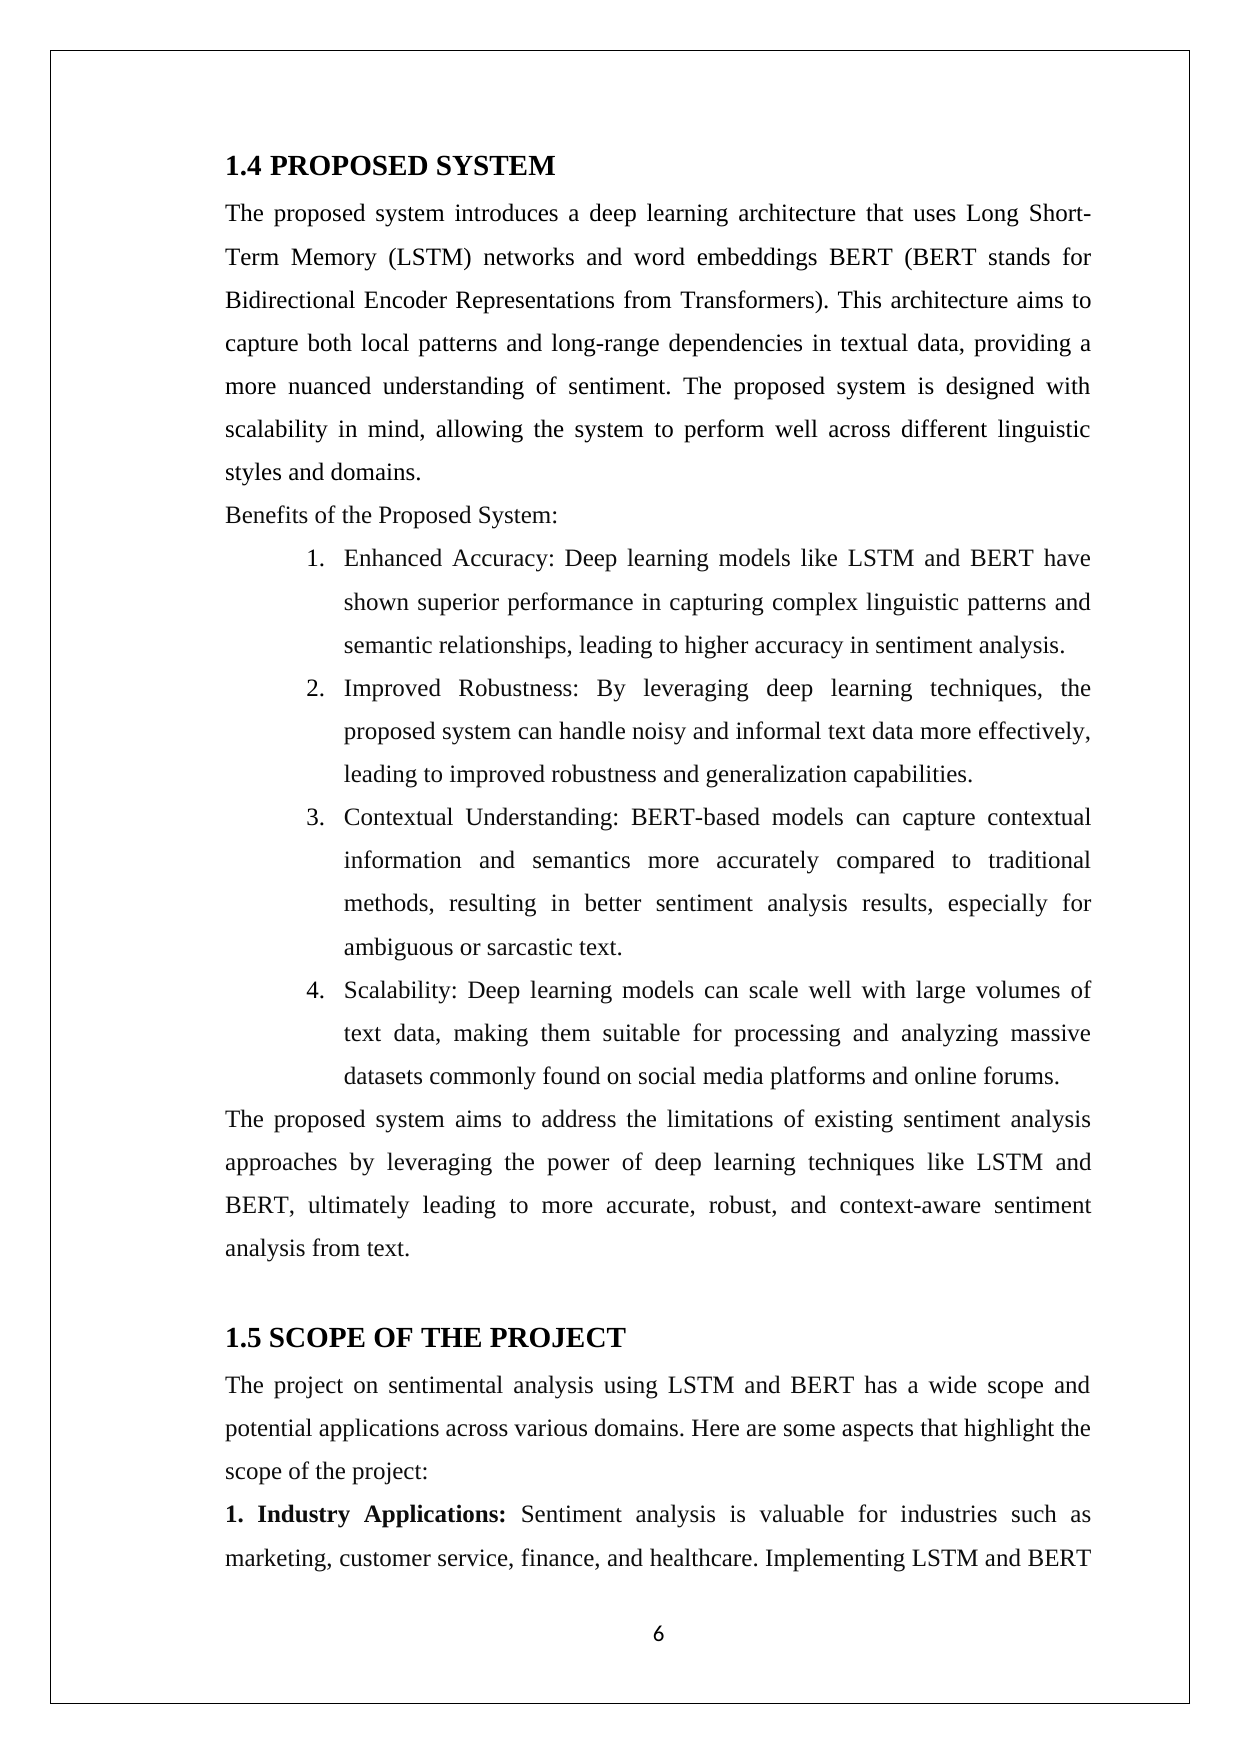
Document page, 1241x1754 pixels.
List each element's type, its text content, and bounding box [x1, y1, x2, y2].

list Scalability: Deep learning models can scale well with large volumes of text data, making them suitable for processing and analyzing massive datasets commonly found on social media platforms and online forums. [306, 975, 1092, 1090]
text Benefits of the Proposed System: [225, 500, 1092, 529]
list Enhanced Accuracy: Deep learning models like LSTM and BERT have shown superior performance in capturing complex linguistic patterns and semantic relationships, leading to higher accuracy in sentiment analysis. [306, 543, 1092, 658]
list Contextual Understanding: BERT-based models can capture contextual information and semantics more accurately compared to traditional methods, resulting in better sentiment analysis results, especially for ambiguous or sarcastic text. [306, 802, 1092, 960]
list PROPOSED SYSTEM [225, 148, 1092, 182]
text The project on sentimental analysis using LSTM and BERT has a wide scope and potential applications across various domains. Here are some aspects that highlight the scope of the project: [225, 1370, 1092, 1485]
text 1.5 SCOPE OF THE PROJECT [225, 1320, 1092, 1353]
text The proposed system aims to address the limitations of existing sentiment analysis approaches by leveraging the power of deep learning techniques like LSTM and BERT, ultimately leading to more accurate, robust, and context-aware sentiment analysis from text. [225, 1104, 1092, 1262]
text The proposed system introduces a deep learning architecture that uses Long Short-Term Memory (LSTM) networks and word embeddings BERT (BERT stands for Bidirectional Encoder Representations from Transformers). This architecture aims to capture both local patterns and long-range dependencies in textual data, providing a more nuanced understanding of sentiment. The proposed system is designed with scalability in mind, allowing the system to perform well across different linguistic styles and domains. [225, 198, 1092, 486]
list Improved Robustness: By leveraging deep learning techniques, the proposed system can handle noisy and informal text data more effectively, leading to improved robustness and generalization capabilities. [306, 673, 1092, 788]
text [225, 1499, 1092, 1571]
